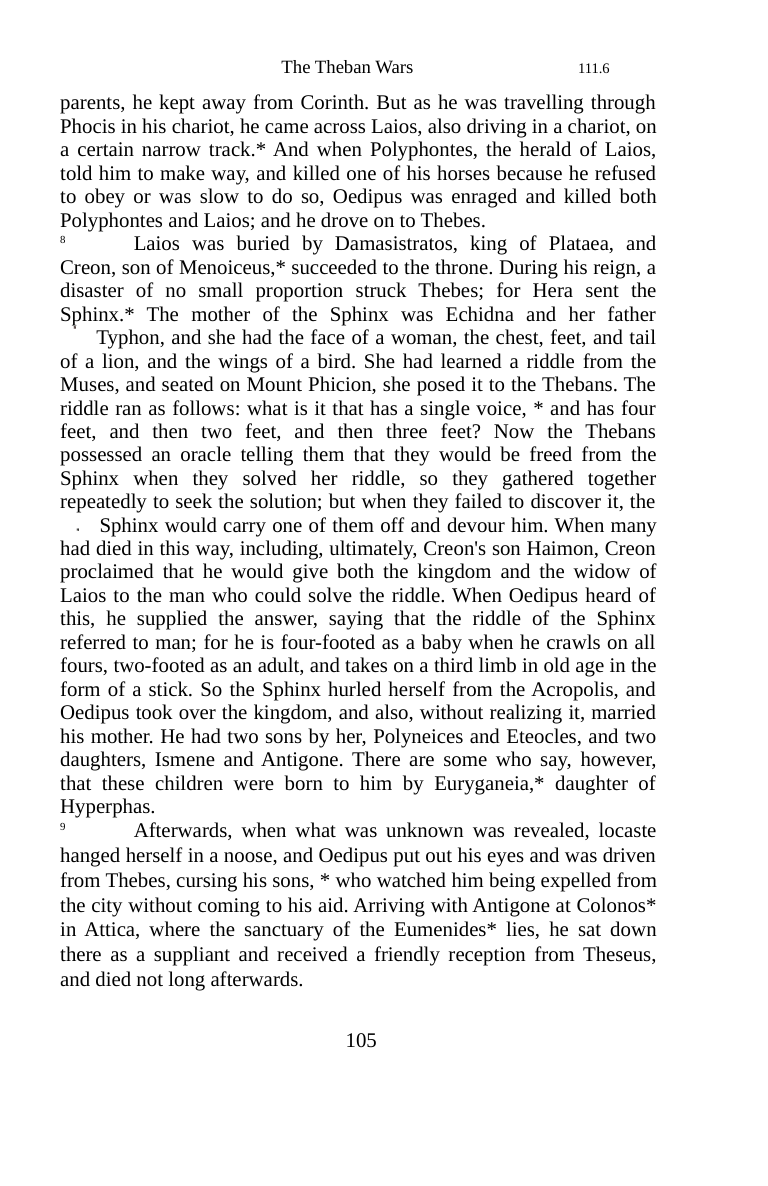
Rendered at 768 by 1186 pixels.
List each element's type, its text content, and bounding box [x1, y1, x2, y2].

list Laios was buried by Damasistratos, king of Plataea, and Creon, son of Menoiceus,* succeeded to the throne. During his reign, a disaster of no small proportion struck Thebes; for Hera sent the Sphinx.* The mother of the Sphinx was Echidna and her father Typhon, and she had the face of a woman, the chest, feet, and tail of a lion, and the wings of a bird. She had learned a riddle from the Muses, and seated on Mount Phicion, she posed it to the Thebans. The riddle ran as follows: what is it that has a single voice, * and has four feet, and then two feet, and then three feet? Now the Thebans possessed an oracle telling them that they would be freed from the Sphinx when they solved her riddle, so they gathered together repeatedly to seek the solution; but when they failed to discover it, the Sphinx would carry one of them off and devour him. When many had died in this way, including, ultimately, Creon's son Haimon, Creon proclaimed that he would give both the kingdom and the widow of Laios to the man who could solve the riddle. When Oedipus heard of this, he supplied the answer, saying that the riddle of the Sphinx referred to man; for he is four-footed as a baby when he crawls on all fours, two-footed as an adult, and takes on a third limb in old age in the form of a stick. So the Sphinx hurled herself from the Acropolis, and Oedipus took over the kingdom, and also, without realizing it, married his mother. He had two sons by her, Polyneices and Eteocles, and two daughters, Ismene and Antigone. There are some who say, however, that these children were born to him by Euryganeia,* daughter of Hyperphas. [60, 232, 657, 818]
list Afterwards, when what was unknown was revealed, locaste hanged herself in a noose, and Oedipus put out his eyes and was driven from Thebes, cursing his sons, * who watched him being expelled from the city without coming to his aid. Arriving with Antigone at Colonos* in Attica, where the sanctuary of the Eumenides* lies, he sat down there as a suppliant and received a friendly reception from Theseus, and died not long afterwards. [60, 818, 657, 991]
